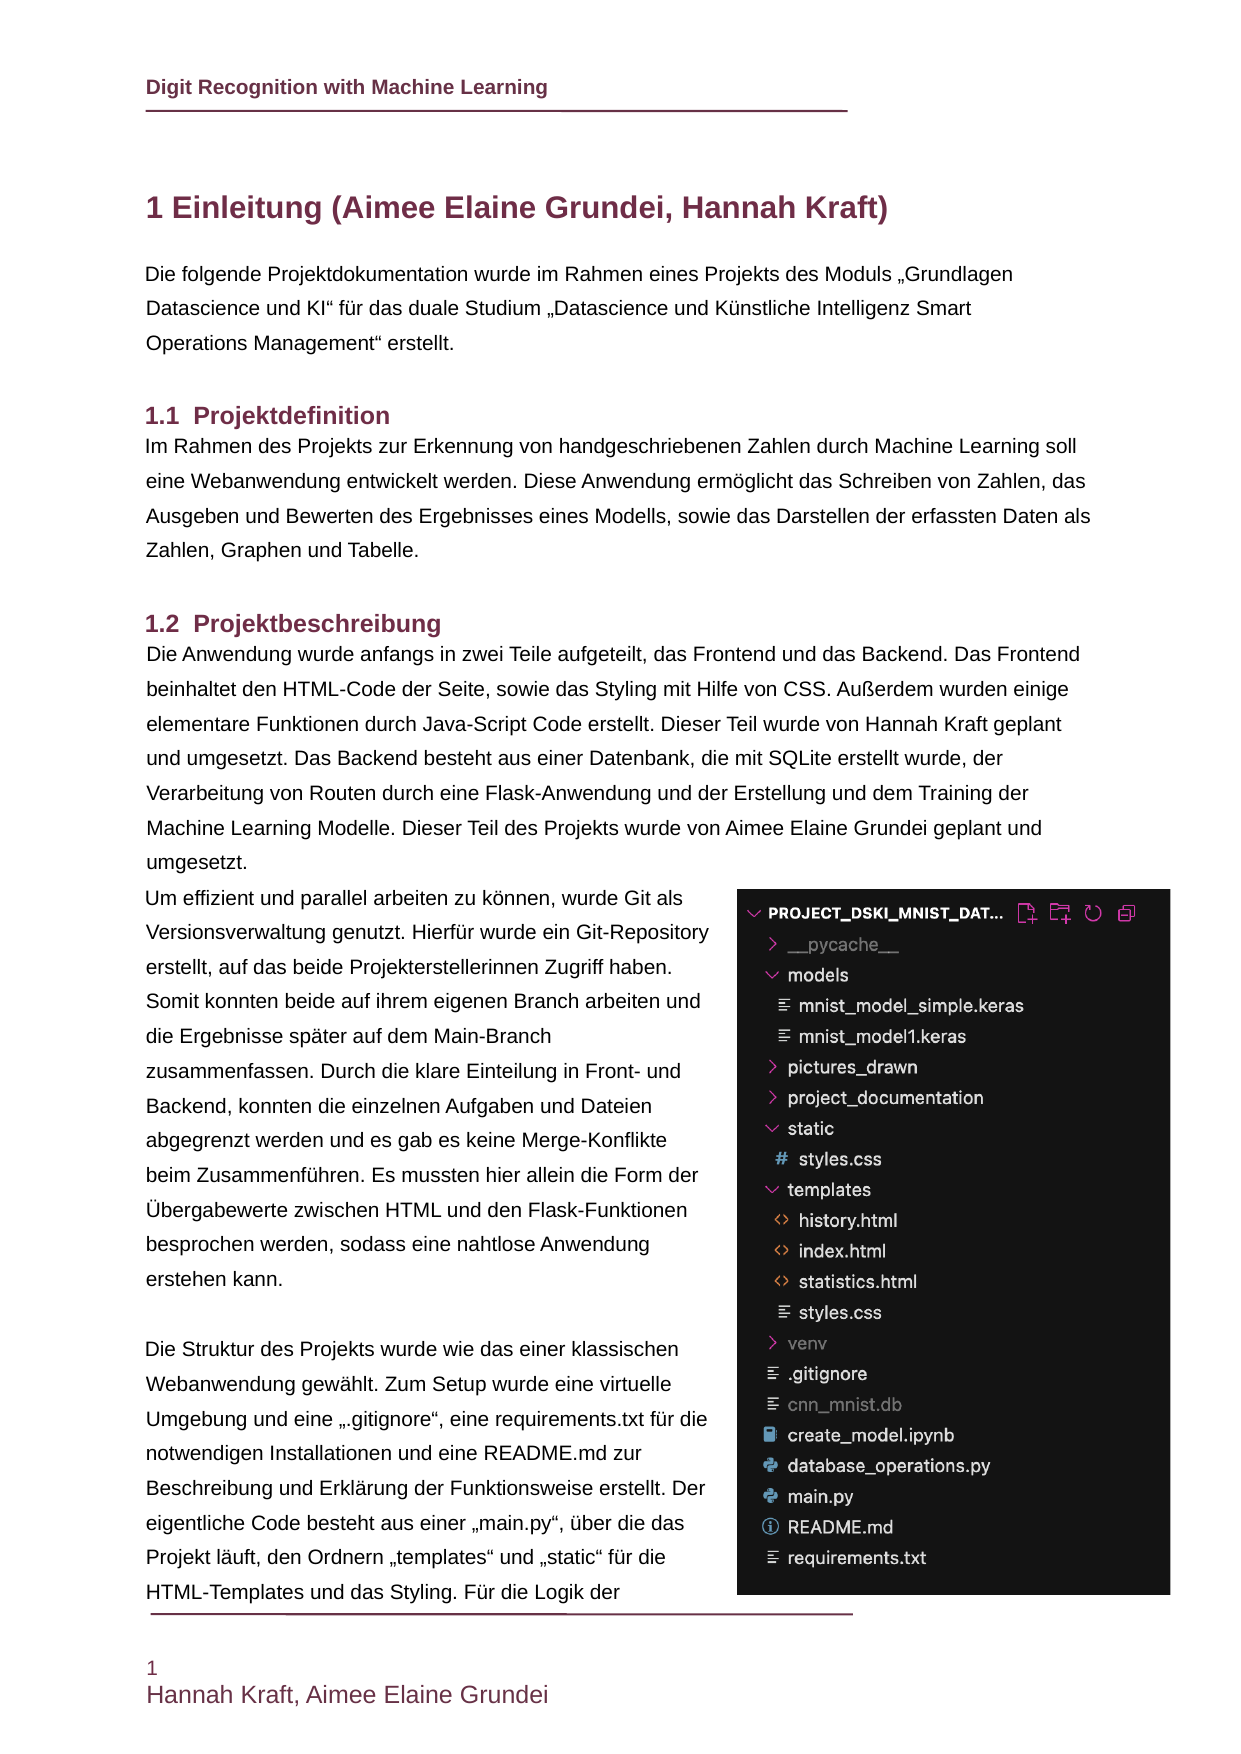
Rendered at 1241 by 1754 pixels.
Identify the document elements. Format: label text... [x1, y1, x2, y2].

text Die Anwendung wurde anfangs in zwei Teile aufgeteilt, das Frontend und das Backend. Das Frontend beinhaltet den HTML-Code der Seite, sowie das Styling mit Hilfe von CSS. Außerdem wurden einige elementare Funktionen durch Java-Script Code erstellt. Dieser Teil wurde von Hannah Kraft geplant und umgesetzt. Das Backend besteht aus einer Datenbank, die mit SQLite erstellt wurde, der Verarbeitung von Routen durch eine Flask-Anwendung und der Erstellung und dem Training der Machine Learning Modelle. Dieser Teil des Projekts wurde von Aimee Elaine Grundei geplant und umgesetzt. [146, 642, 1102, 874]
picture [737, 889, 1171, 1595]
text Im Rahmen des Projekts zur Erkennung von handgeschriebenen Zahlen durch Machine Learning soll eine Webanwendung entwickelt werden. Diese Anwendung ermöglicht das Schreiben von Zahlen, das Ausgeben und Bewerten des Ergebnisses eines Modells, sowie das Darstellen der erfassten Daten als Zahlen, Graphen und Tabelle. [144, 434, 1102, 562]
subtitle 1.2 Projektbeschreibung [144, 609, 1099, 638]
text Die folgende Projektdokumentation wurde im Rahmen eines Projekts des Moduls „Grundlagen Datascience und KI“ für das duale Studium „Datascience und Künstliche Intelligenz Smart Operations Management“ erstellt. [144, 262, 1061, 355]
subtitle 1.1 Projektdefinition [144, 401, 1099, 430]
subtitle 1 Einleitung (Aimee Elaine Grundei, Hannah Kraft) [146, 189, 1102, 225]
text Um effizient und parallel arbeiten zu können, wurde Git als Versionsverwaltung genutzt. Hierfür wurde ein Git-Repository erstellt, auf das beide Projekterstellerinnen Zugriff haben. Somit konnten beide auf ihrem eigenen Branch arbeiten und die Ergebnisse später auf dem Main-Branch zusammenfassen. Durch die klare Einteilung in Front- und Backend, konnten die einzelnen Aufgaben und Dateien abgegrenzt werden und es gab es keine Merge-Konflikte beim Zusammenführen. Es mussten hier allein die Form der Übergabewerte zwischen HTML und den Flask-Funktionen besprochen werden, sodass eine nahtlose Anwendung erstehen kann. [144, 885, 1061, 1291]
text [144, 1337, 1061, 1604]
